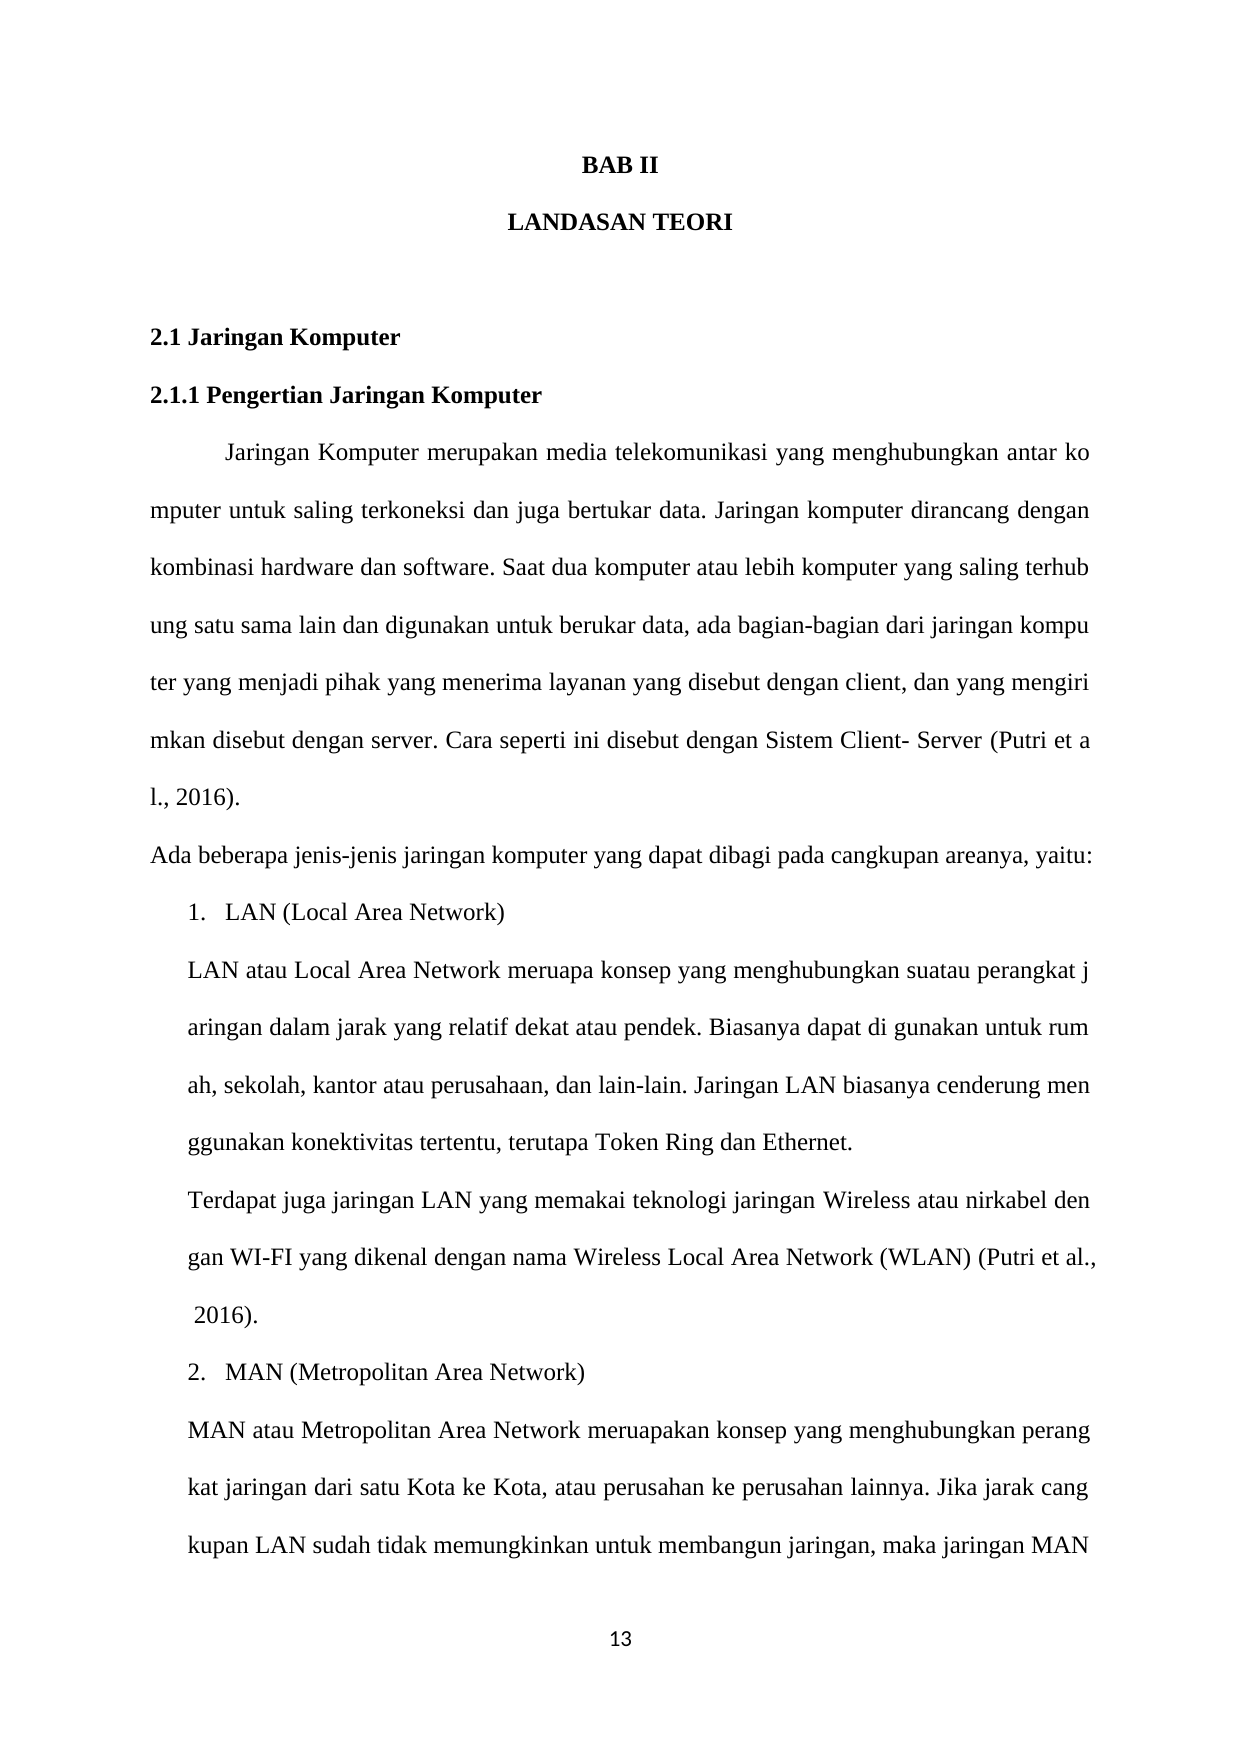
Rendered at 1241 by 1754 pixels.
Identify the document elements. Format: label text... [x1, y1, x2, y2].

list LAN (Local Area Network) [187, 897, 1090, 926]
text LAN atau​​ Local Area Network​​ meruapa konsep yang menghubungkan suatau perangkat jaringan dalam jarak yang relatif dekat atau pendek. Biasanya dapat di gunakan untuk rumah, sekolah, kantor atau perusahaan, dan lain-lain. Jaringan LAN biasanya cenderung menggunakan konektivitas tertentu, terutapa Token Ring dan Ethernet. [187, 955, 1090, 1156]
text 2.1 Jaringan Komputer [150, 322, 1090, 351]
text BAB II [150, 150, 1090, 179]
text Jaringan Komputer merupakan media telekomunikasi yang menghubungkan antar komputer untuk saling terkoneksi dan juga bertukar data. Jaringan komputer dirancang dengan kombinasi hardware dan software. Saat dua komputer atau lebih komputer yang saling terhubung satu sama lain dan digunakan untuk berukar data, ada bagian-bagian dari jaringan komputer yang menjadi pihak yang menerima layanan yang disebut dengan client, dan yang mengirimkan disebut dengan server. Cara seperti ini disebut dengan Sistem Client- Server (Putri et al., 2016). [150, 437, 1090, 811]
text 2.1.1 Pengertian Jaringan Komputer [150, 380, 1090, 409]
text Terdapat juga jaringan LAN yang memakai teknologi jaringan​​ Wireless​​ atau nirkabel dengan WI-FI yang dikenal dengan nama​​ Wireless Local Area Network (WLAN) (Putri et al., 2016). [187, 1185, 1090, 1329]
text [187, 1415, 1090, 1559]
text LANDASAN TEORI [150, 207, 1090, 236]
list MAN (Metropolitan Area Network) [187, 1357, 1090, 1386]
text Ada beberapa jenis-jenis jaringan komputer yang dapat dibagi pada cangkupan areanya, yaitu: [150, 840, 1090, 869]
